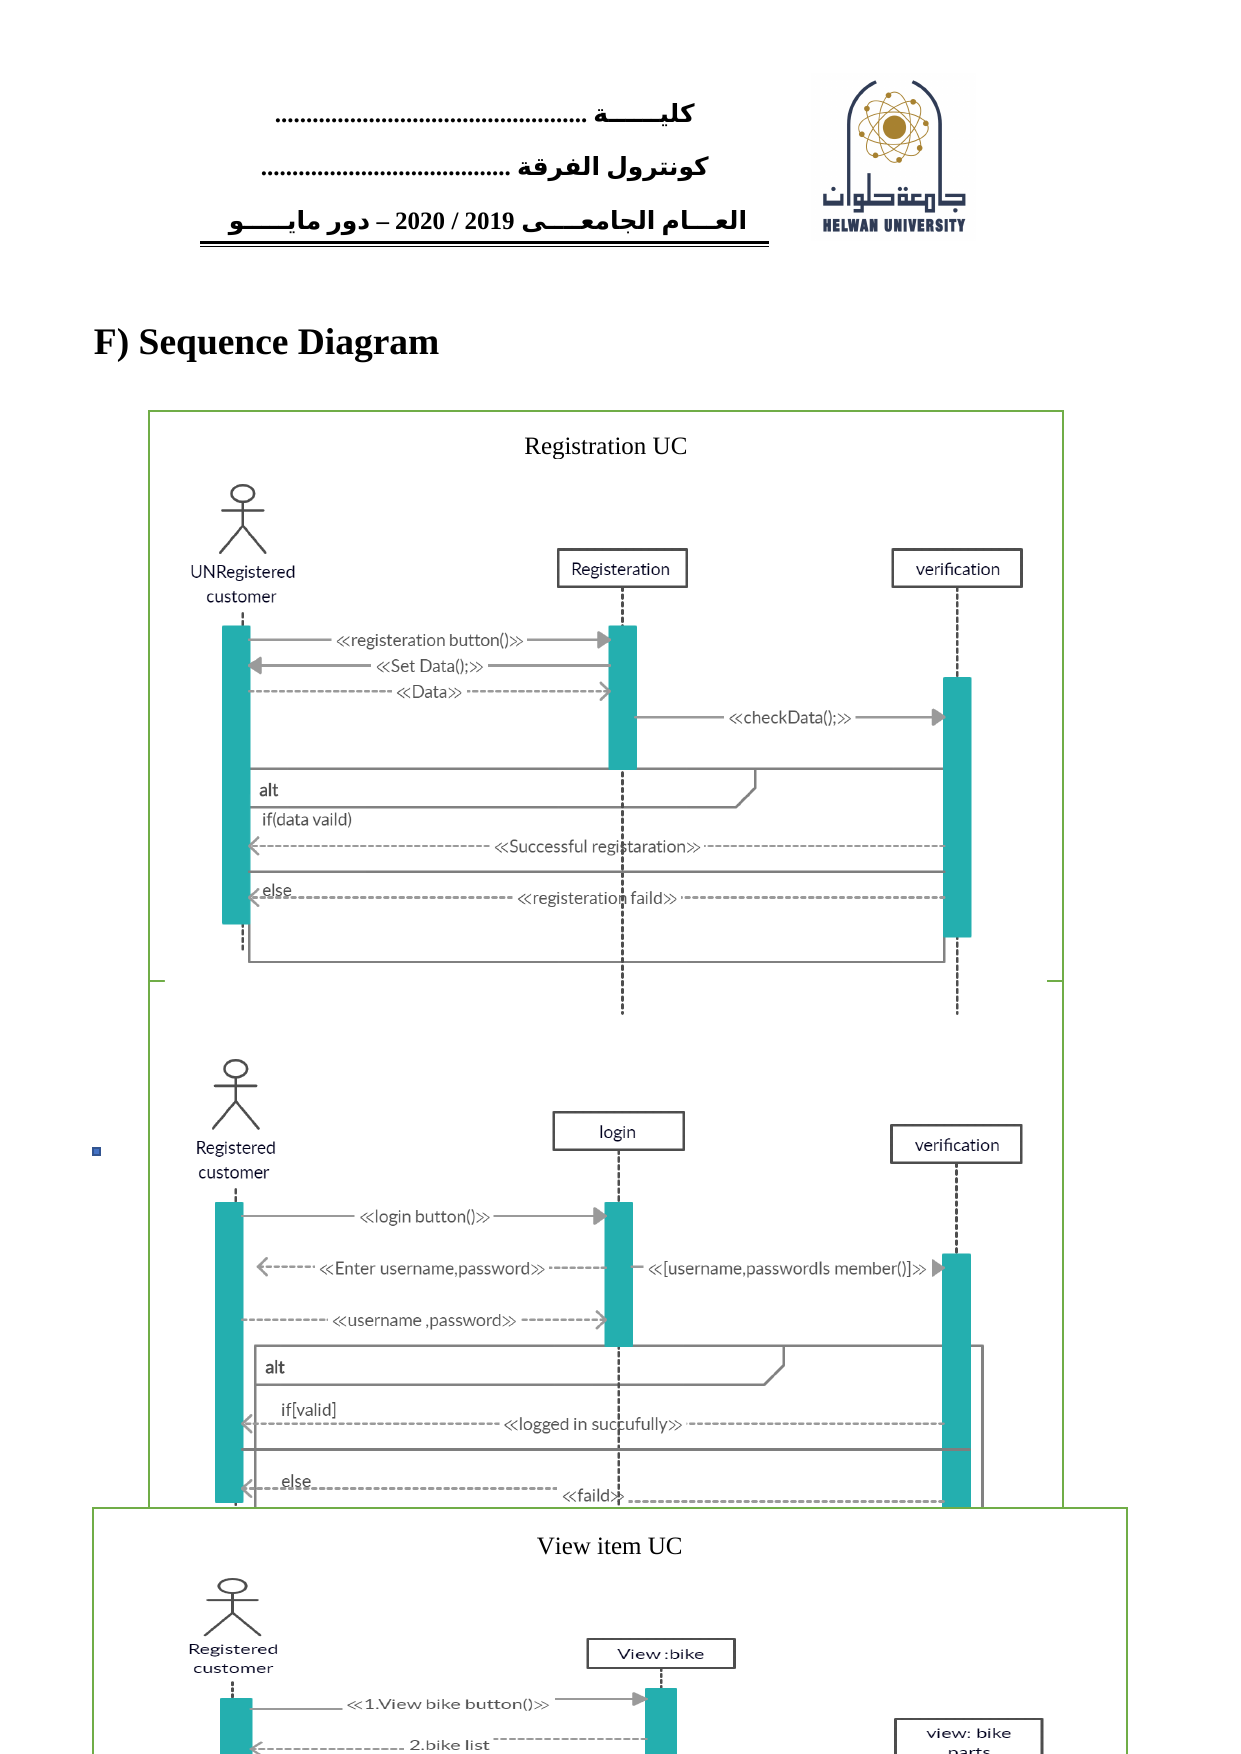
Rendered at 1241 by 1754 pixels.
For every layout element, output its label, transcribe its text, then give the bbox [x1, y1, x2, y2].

picture [811, 73, 976, 241]
text F) Sequence Diagram [94, 319, 1153, 362]
picture [164, 459, 1047, 1507]
picture [148, 1559, 1071, 1754]
